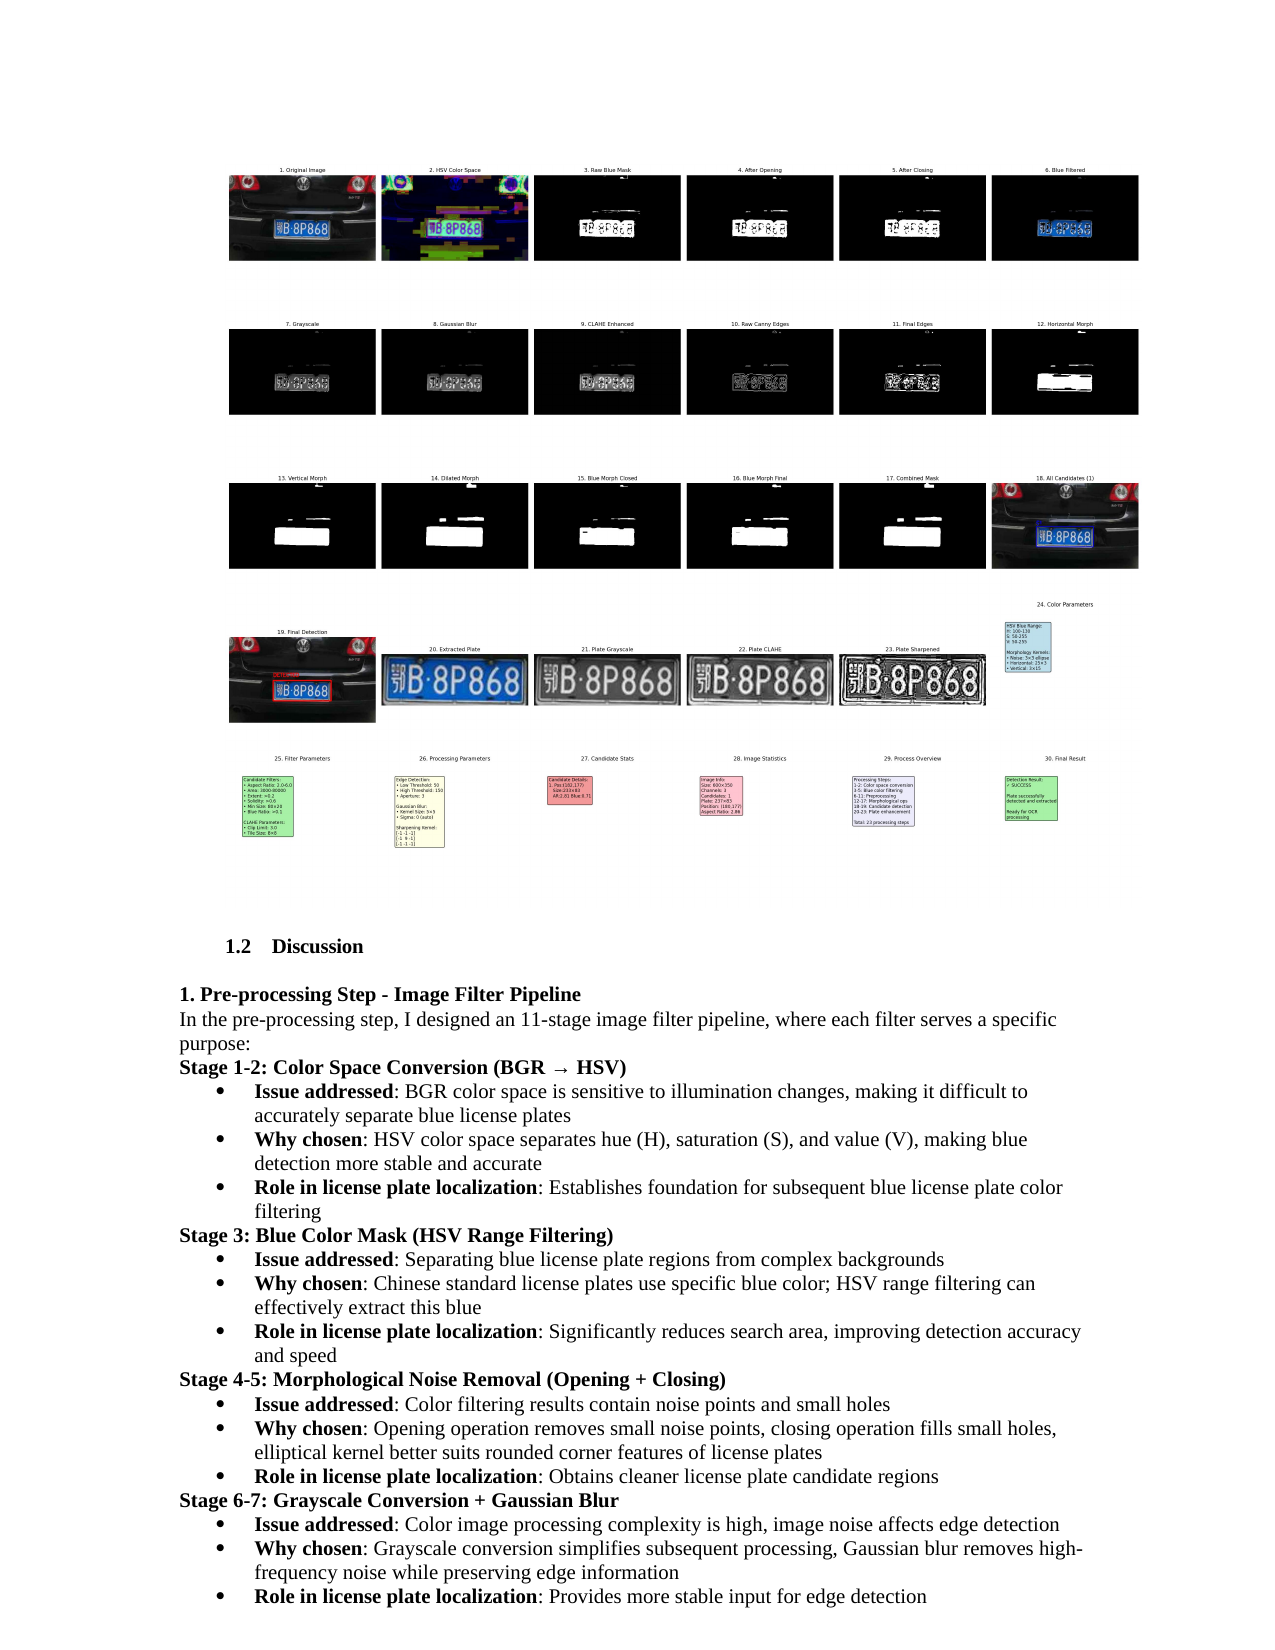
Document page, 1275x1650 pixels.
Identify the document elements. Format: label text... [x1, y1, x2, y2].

list Issue addressed: Separating blue license plate regions from complex backgrounds [217, 1247, 1096, 1271]
text Stage 4-5: Morphological Noise Removal (Opening + Closing) [179, 1367, 1096, 1391]
list Why chosen: Grayscale conversion simplifies subsequent processing, Gaussian blur removes high-frequency noise while preserving edge information [217, 1536, 1096, 1584]
list Issue addressed: BGR color space is sensitive to illumination changes, making it difficult to accurately separate blue license plates [217, 1079, 1096, 1127]
picture [225, 164, 1142, 908]
list Role in license plate localization: Significantly reduces search area, improving detection accuracy and speed [217, 1319, 1096, 1367]
text Stage 3: Blue Color Mask (HSV Range Filtering) [179, 1223, 1096, 1247]
text In the pre-processing step, I designed an 11-stage image filter pipeline, where each filter serves a specific purpose: [179, 1006, 1096, 1054]
list Why chosen: HSV color space separates hue (H), saturation (S), and value (V), making blue detection more stable and accurate [217, 1127, 1096, 1175]
list Role in license plate localization: Establishes foundation for subsequent blue license plate color filtering [217, 1175, 1096, 1223]
list Role in license plate localization: Provides more stable input for edge detection [217, 1584, 1096, 1608]
text 1. Pre-processing Step - Image Filter Pipeline [179, 982, 1096, 1006]
list Discussion [225, 934, 1096, 958]
list Issue addressed: Color filtering results contain noise points and small holes [217, 1391, 1096, 1416]
list Issue addressed: Color image processing complexity is high, image noise affects edge detection [217, 1512, 1096, 1536]
text Stage 1-2: Color Space Conversion (BGR → HSV) [179, 1054, 1096, 1079]
list Why chosen: Opening operation removes small noise points, closing operation fills small holes, elliptical kernel better suits rounded corner features of license plates [217, 1416, 1096, 1464]
list Role in license plate localization: Obtains cleaner license plate candidate regions [217, 1464, 1096, 1488]
text Stage 6-7: Grayscale Conversion + Gaussian Blur [179, 1488, 1096, 1512]
list Why chosen: Chinese standard license plates use specific blue color; HSV range filtering can effectively extract this blue [217, 1271, 1096, 1319]
